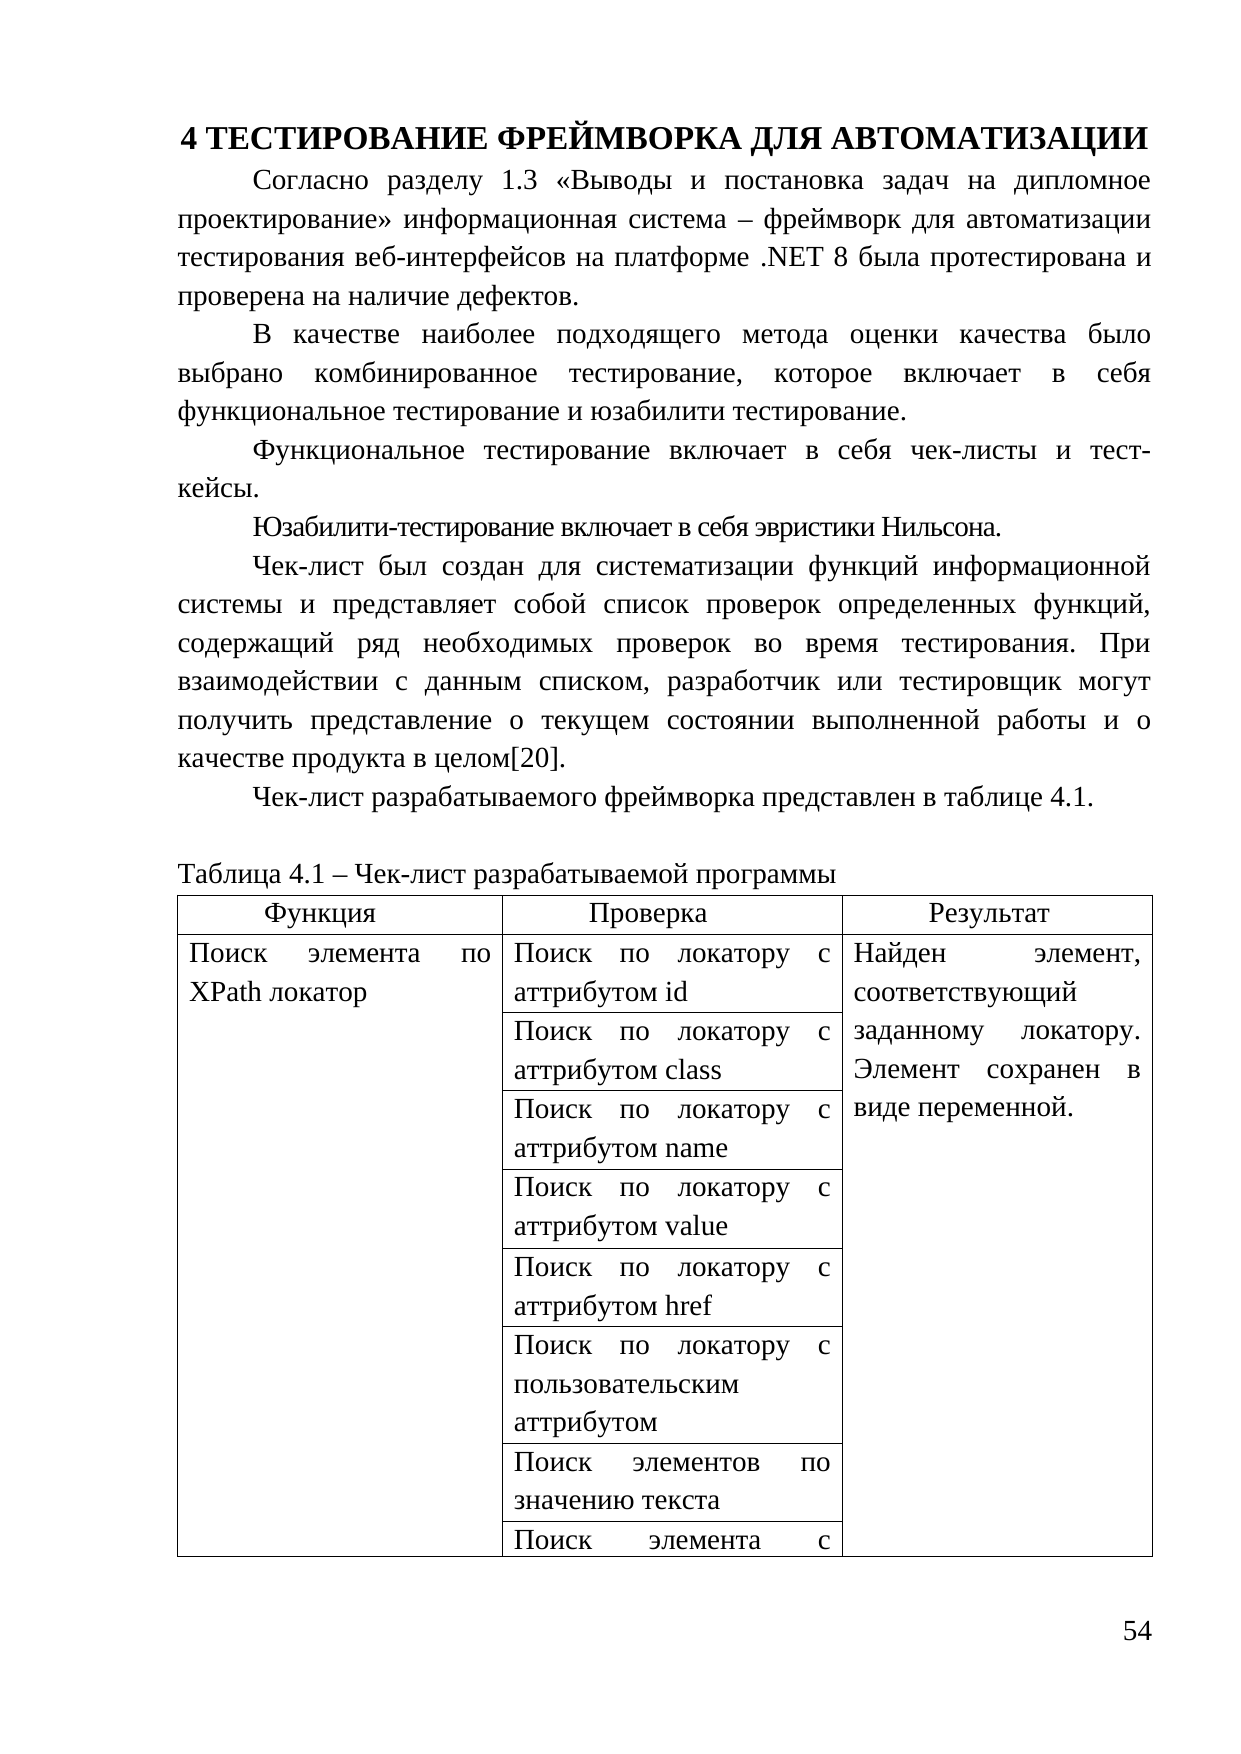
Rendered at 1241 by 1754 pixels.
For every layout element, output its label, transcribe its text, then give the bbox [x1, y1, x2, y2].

text Согласно разделу 1.3 «Выводы и постановка задач на дипломное проектирование» информационная система – фреймворк для автоматизации тестирования веб-интерфейсов на платформе .NET 8 была протестирована и проверена на наличие дефектов. [177, 162, 1152, 311]
table_header Проверка [503, 896, 842, 934]
text 4 ТЕСТИРОВАНИЕ ФРЕЙМВОРКА ДЛЯ АВТОМАТИЗАЦИИ [177, 118, 1152, 156]
table_cell Поиск по локатору с аттрибутом value [503, 1170, 842, 1248]
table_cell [503, 1522, 842, 1556]
table_cell Поиск по локатору с пользовательским аттрибутом [503, 1327, 842, 1443]
text В качестве наиболее подходящего метода оценки качества было выбрано комбинированное тестирование, которое включает в себя функциональное тестирование и юзабилити тестирование. [177, 316, 1152, 427]
table_cell Поиск по локатору с аттрибутом name [503, 1091, 842, 1168]
text Таблица 4.1 – Чек-лист разрабатываемой программы [177, 856, 1152, 889]
text Чек-лист был создан для систематизации функций информационной системы и представляет собой список проверок определенных функций, содержащий ряд необходимых проверок во время тестирования. При взаимодействии с данным списком, разработчик или тестировщик могут получить представление о текущем состоянии выполненной работы и о качестве продукта в целом[20]. [177, 548, 1152, 774]
text Функциональное тестирование включает в себя чек-листы и тест-кейсы. [177, 432, 1152, 504]
table_cell Поиск элементов по значению текста [503, 1444, 842, 1521]
text Чек-лист разрабатываемого фреймворка представлен в таблице 4.1. [177, 779, 1152, 812]
text Юзабилити-тестирование включает в себя эвристики Нильсона. [177, 509, 1152, 543]
table_cell Поиск элемента по XPath локатор [178, 935, 502, 1556]
table_cell Найден элемент, соответствующий заданному локатору. Элемент сохранен в виде переменной. [843, 935, 1152, 1556]
table_header Функция [178, 896, 502, 934]
table_cell Поиск по локатору с аттрибутом href [503, 1249, 842, 1326]
table_cell Поиск по локатору с аттрибутом id [503, 935, 842, 1012]
table_header Результат [843, 896, 1152, 934]
table_cell Поиск по локатору с аттрибутом class [503, 1013, 842, 1090]
